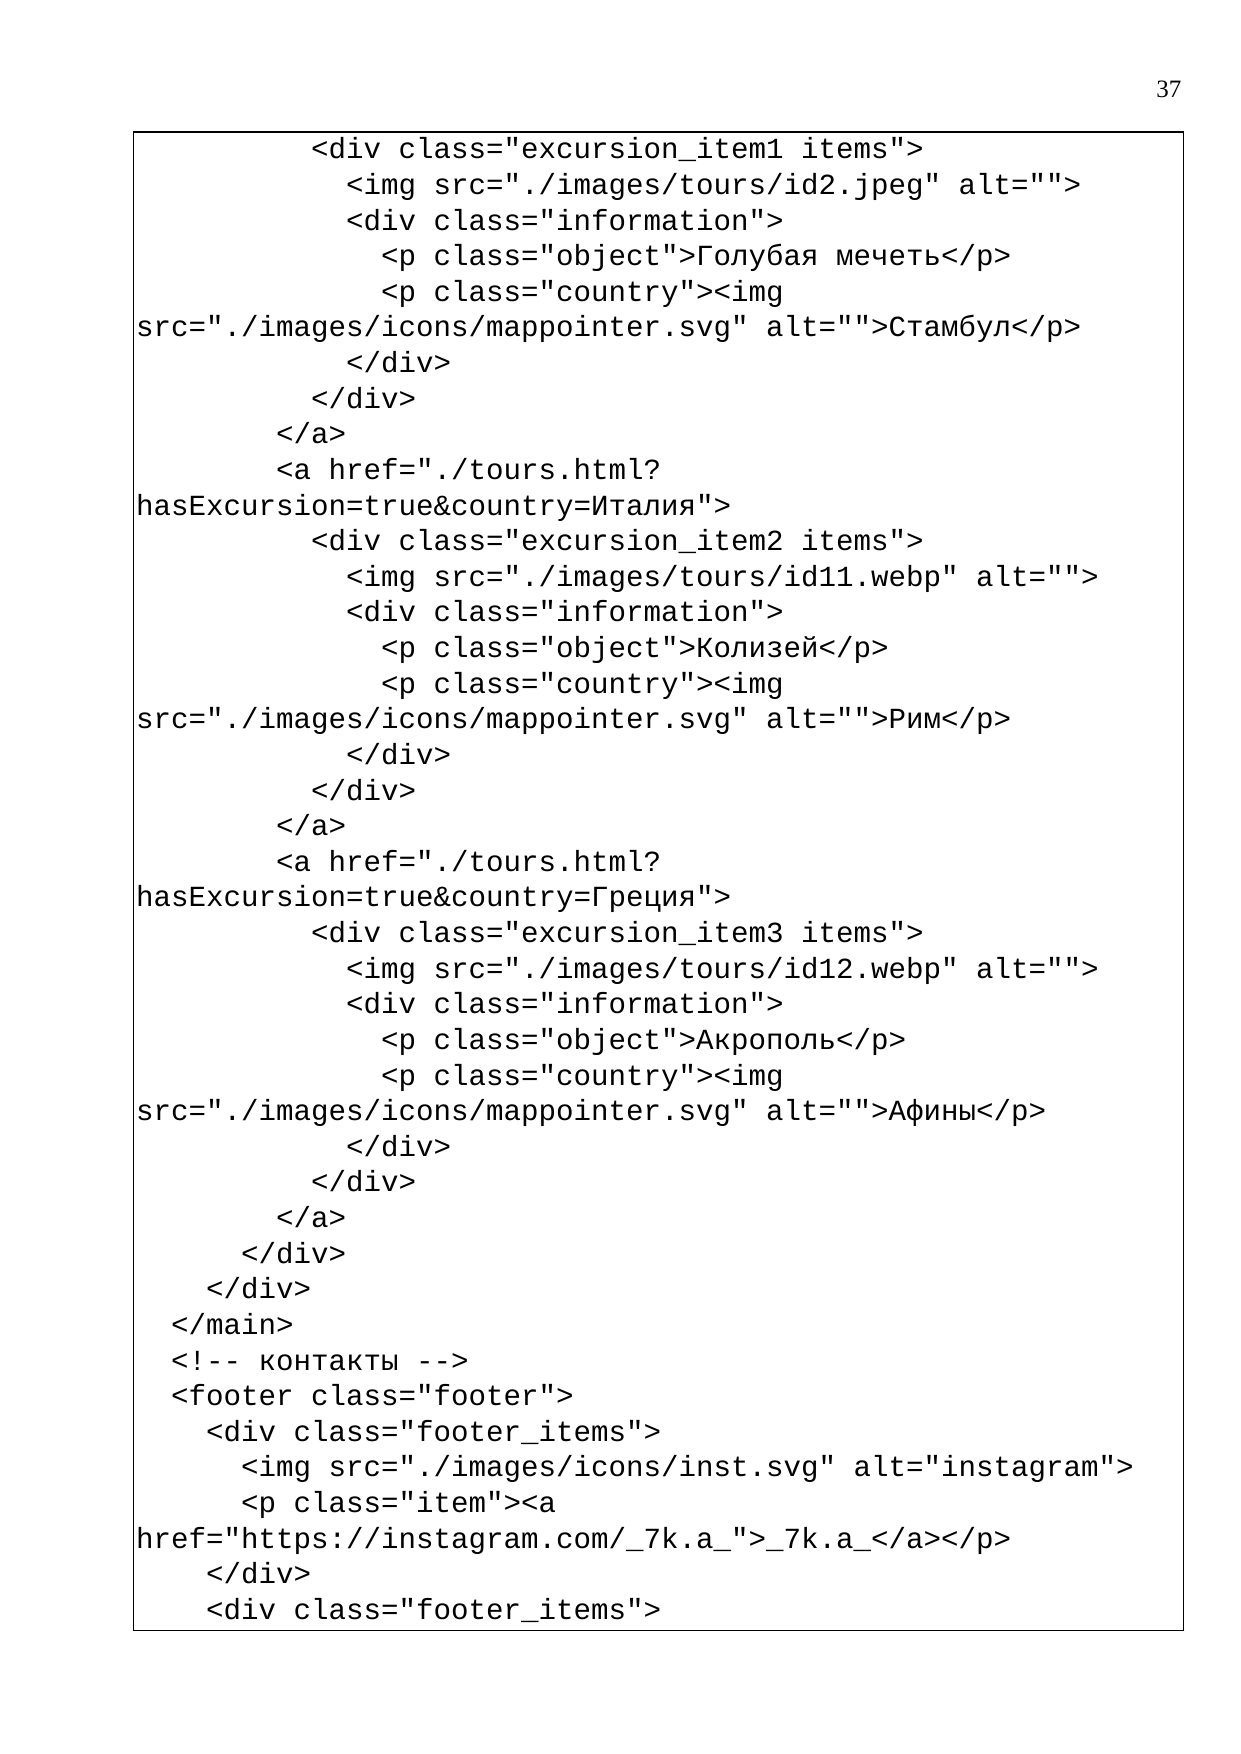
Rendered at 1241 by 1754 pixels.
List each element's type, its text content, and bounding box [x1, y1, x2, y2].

text <p class="object">Голубая мечеть</p> [134, 238, 1183, 274]
text <a href="./tours.html?hasExcursion=true&country=Греция"> [134, 844, 1183, 915]
text </div> [134, 1129, 1183, 1164]
text <p class="object">Акрополь</p> [134, 1022, 1183, 1058]
text </div> [134, 773, 1183, 808]
text <div class="information"> [134, 594, 1183, 630]
text <div class="excursion_item3 items"> [134, 915, 1183, 951]
text <div class="excursion_item1 items"> [134, 133, 1183, 167]
text <img src="./images/tours/id2.jpeg" alt=""> [134, 167, 1183, 203]
text <p class="item"><a href="https://instagram.com/_7k.a_">_7k.a_</a></p> [134, 1485, 1183, 1556]
text </div> [134, 1271, 1183, 1307]
text <p class="сountry"><img src="./images/icons/mappointer.svg" alt="">Рим</p> [134, 666, 1183, 737]
text </div> [134, 1236, 1183, 1271]
text </div> [134, 1556, 1183, 1592]
text <div class="information"> [134, 986, 1183, 1022]
text </div> [134, 345, 1183, 381]
text <div class="footer_items"> [134, 1592, 1183, 1630]
text <p class="сountry"><img src="./images/icons/mappointer.svg" alt="">Афины</p> [134, 1058, 1183, 1129]
text <!-- контакты --> [134, 1343, 1183, 1378]
text </a> [134, 1200, 1183, 1236]
text </div> [134, 1164, 1183, 1200]
text <a href="./tours.html?hasExcursion=true&country=Италия"> [134, 452, 1183, 523]
text <div class="excursion_item2 items"> [134, 523, 1183, 559]
text <div class="footer_items"> [134, 1414, 1183, 1449]
text </a> [134, 808, 1183, 844]
text <img src="./images/icons/inst.svg" alt="instagram"> [134, 1449, 1183, 1485]
text <p class="object">Колизей</p> [134, 630, 1183, 666]
text <img src="./images/tours/id12.webp" alt=""> [134, 951, 1183, 986]
text </div> [134, 737, 1183, 773]
text <img src="./images/tours/id11.webp" alt=""> [134, 559, 1183, 594]
text </div> [134, 381, 1183, 416]
text </a> [134, 416, 1183, 452]
text <div class="information"> [134, 203, 1183, 238]
text </main> [134, 1307, 1183, 1343]
text <p class="сountry"><img src="./images/icons/mappointer.svg" alt="">Стамбул</p> [134, 274, 1183, 345]
text <footer class="footer"> [134, 1378, 1183, 1414]
